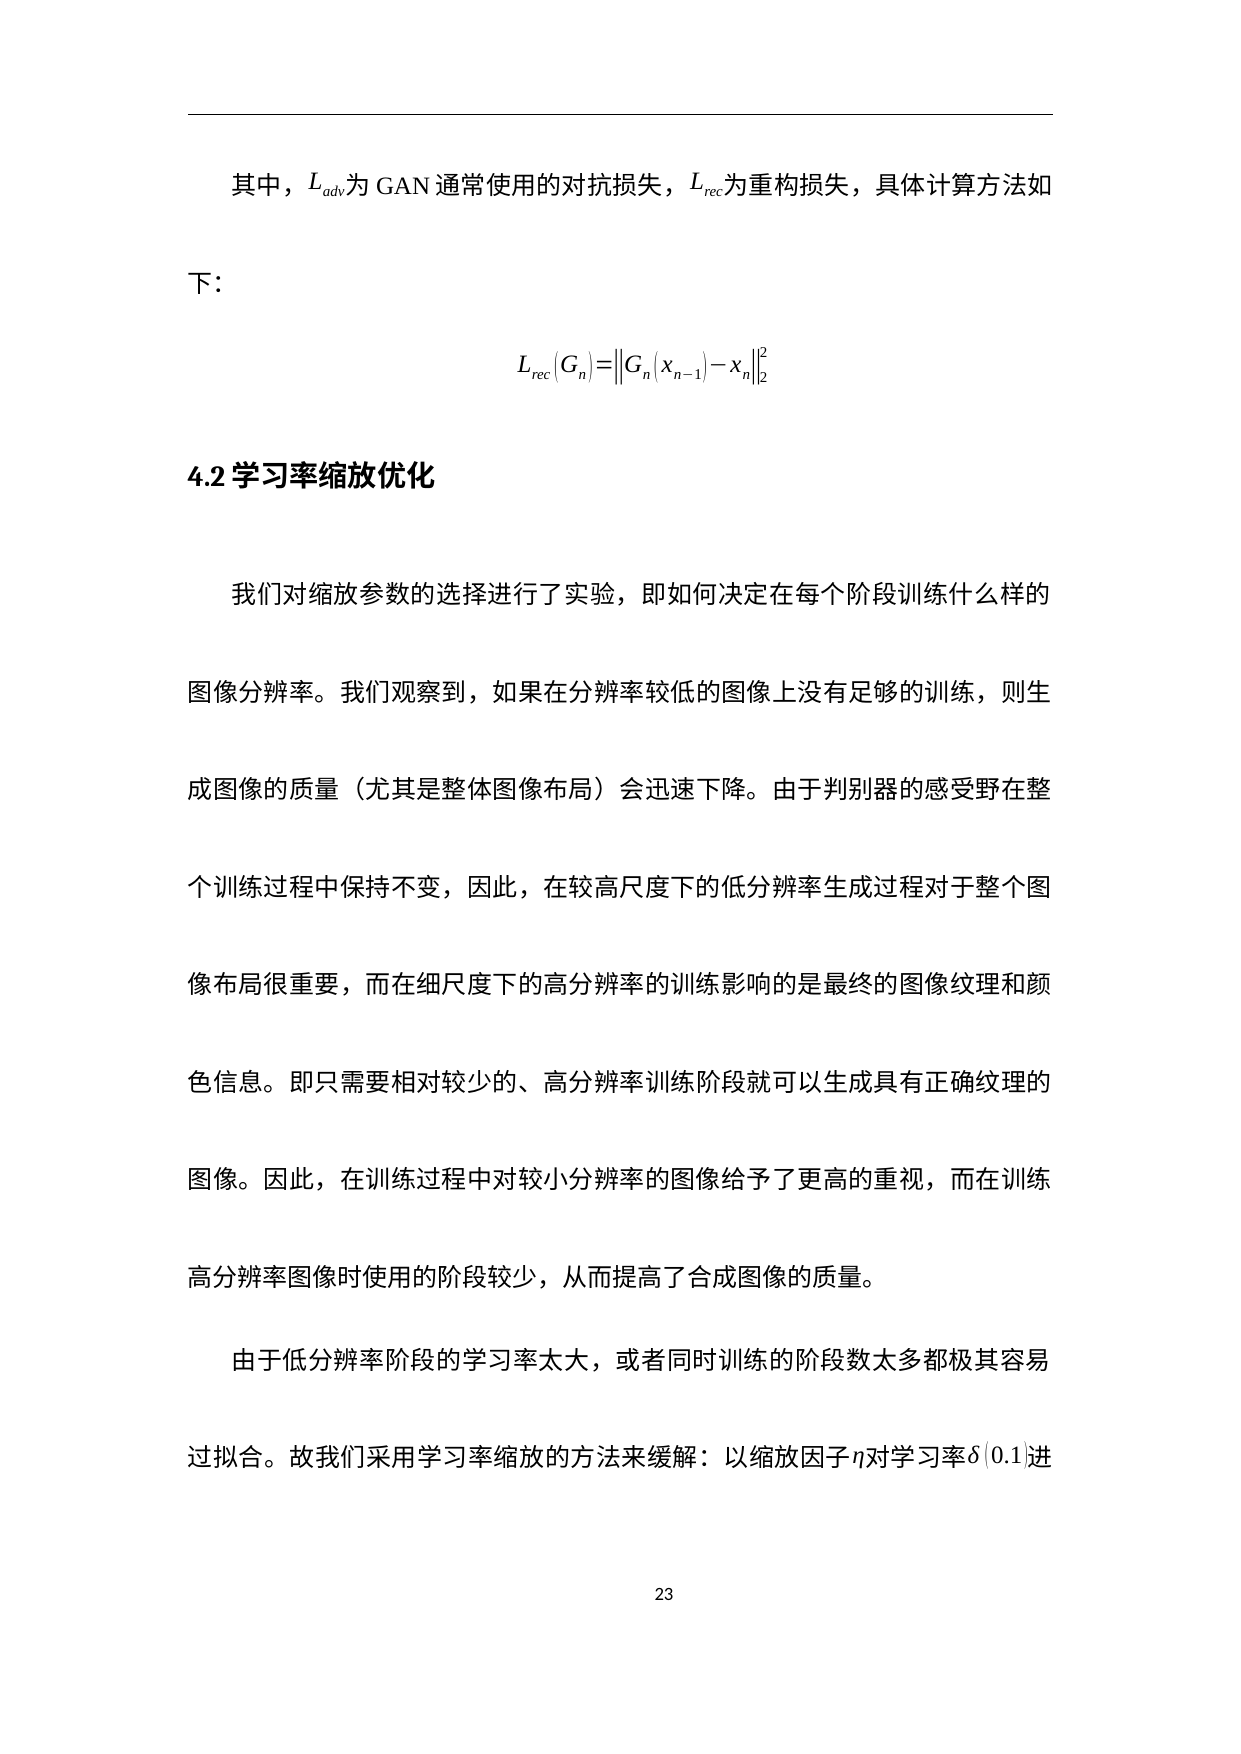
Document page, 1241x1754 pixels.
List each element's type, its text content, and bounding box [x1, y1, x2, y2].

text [187, 1326, 1053, 1488]
text 其中，为GAN通常使用的对抗损失，为重构损失，具体计算方法如下： [187, 151, 1053, 314]
subtitle 4.2学习率缩放优化 [187, 441, 1053, 506]
text 我们对缩放参数的选择进行了实验，即如何决定在每个阶段训练什么样的图像分辨率。我们观察到，如果在分辨率较低的图像上没有足够的训练，则生成图像的质量（尤其是整体图像布局）会迅速下降。由于判别器的感受野在整个训练过程中保持不变，因此，在较高尺度下的低分辨率生成过程对于整个图像布局很重要，而在细尺度下的高分辨率的训练影响的是最终的图像纹理和颜色信息。即只需要相对较少的、高分辨率训练阶段就可以生成具有正确纹理的图像。因此，在训练过程中对较小分辨率的图像给予了更高的重视，而在训练高分辨率图像时使用的阶段较少，从而提高了合成图像的质量。 [187, 560, 1053, 1308]
